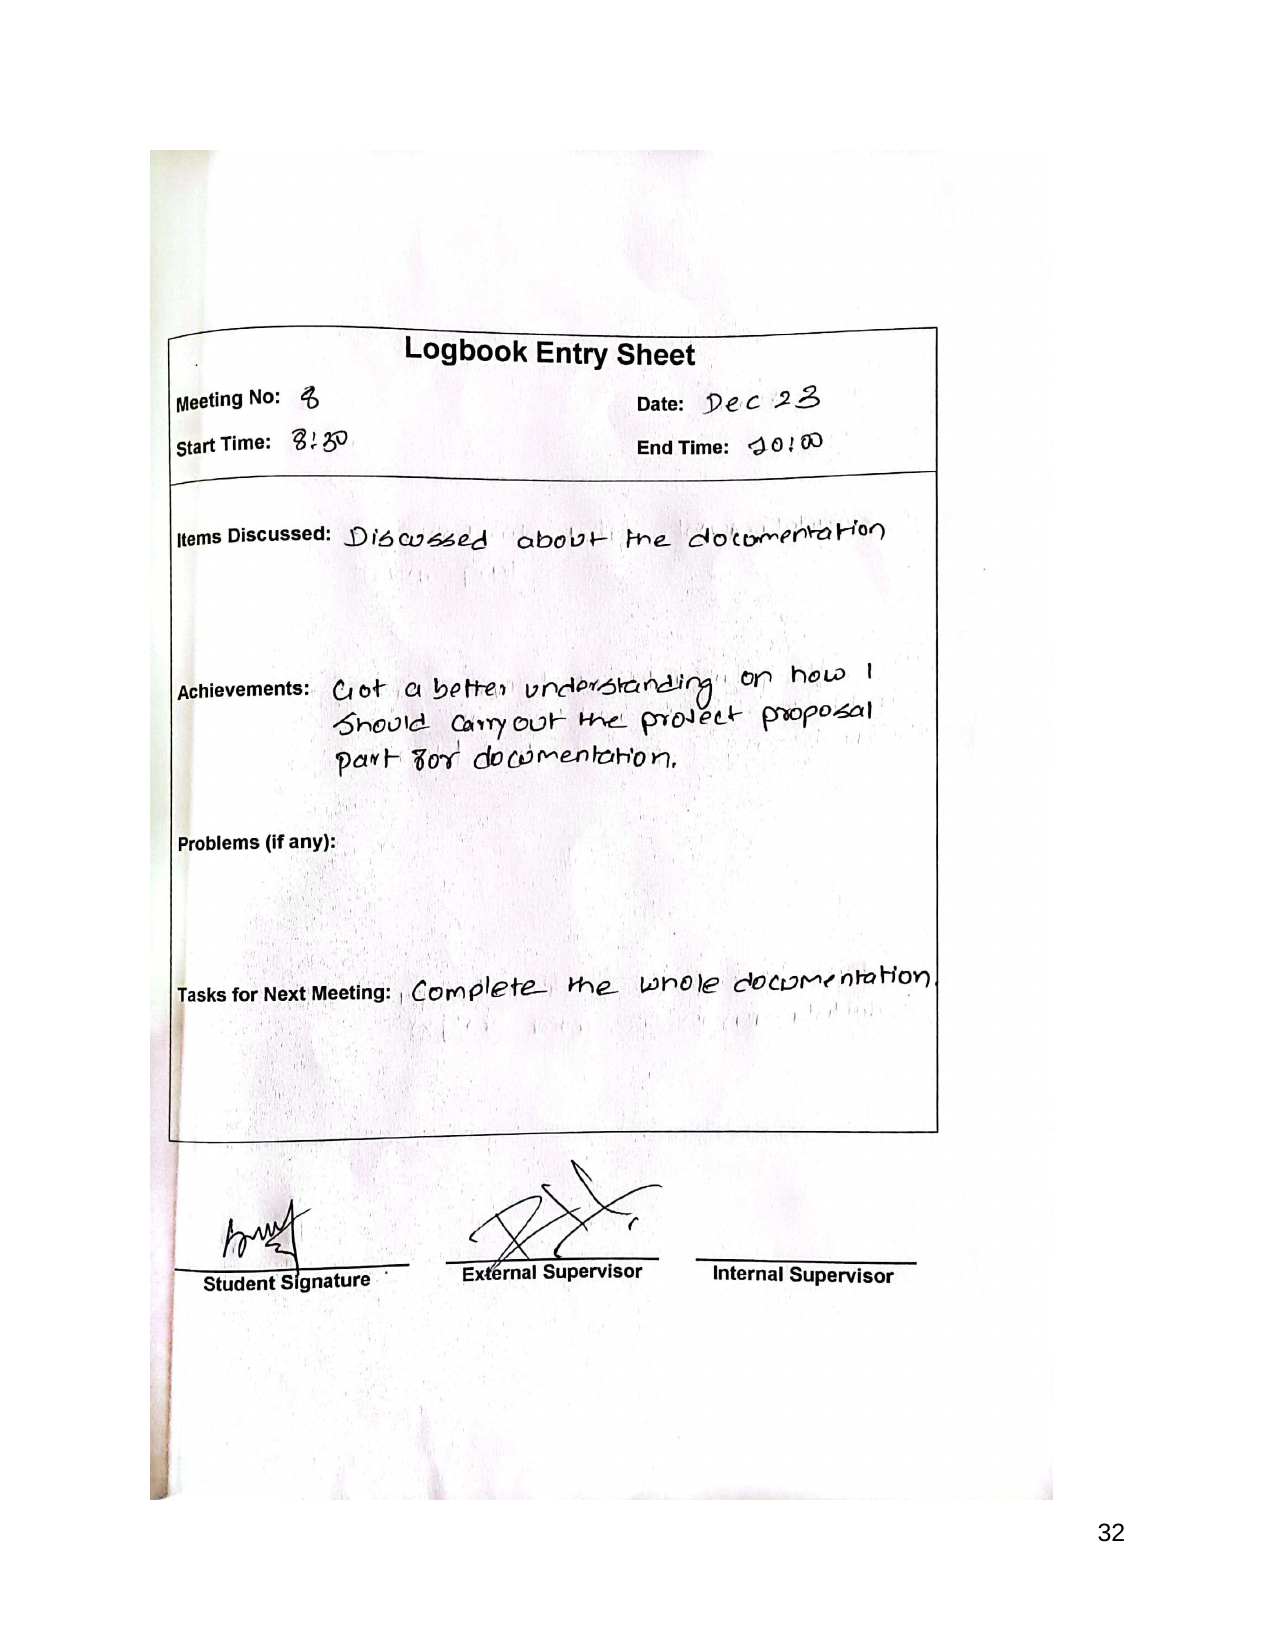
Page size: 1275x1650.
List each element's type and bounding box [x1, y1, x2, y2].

picture [150, 150, 1053, 1500]
